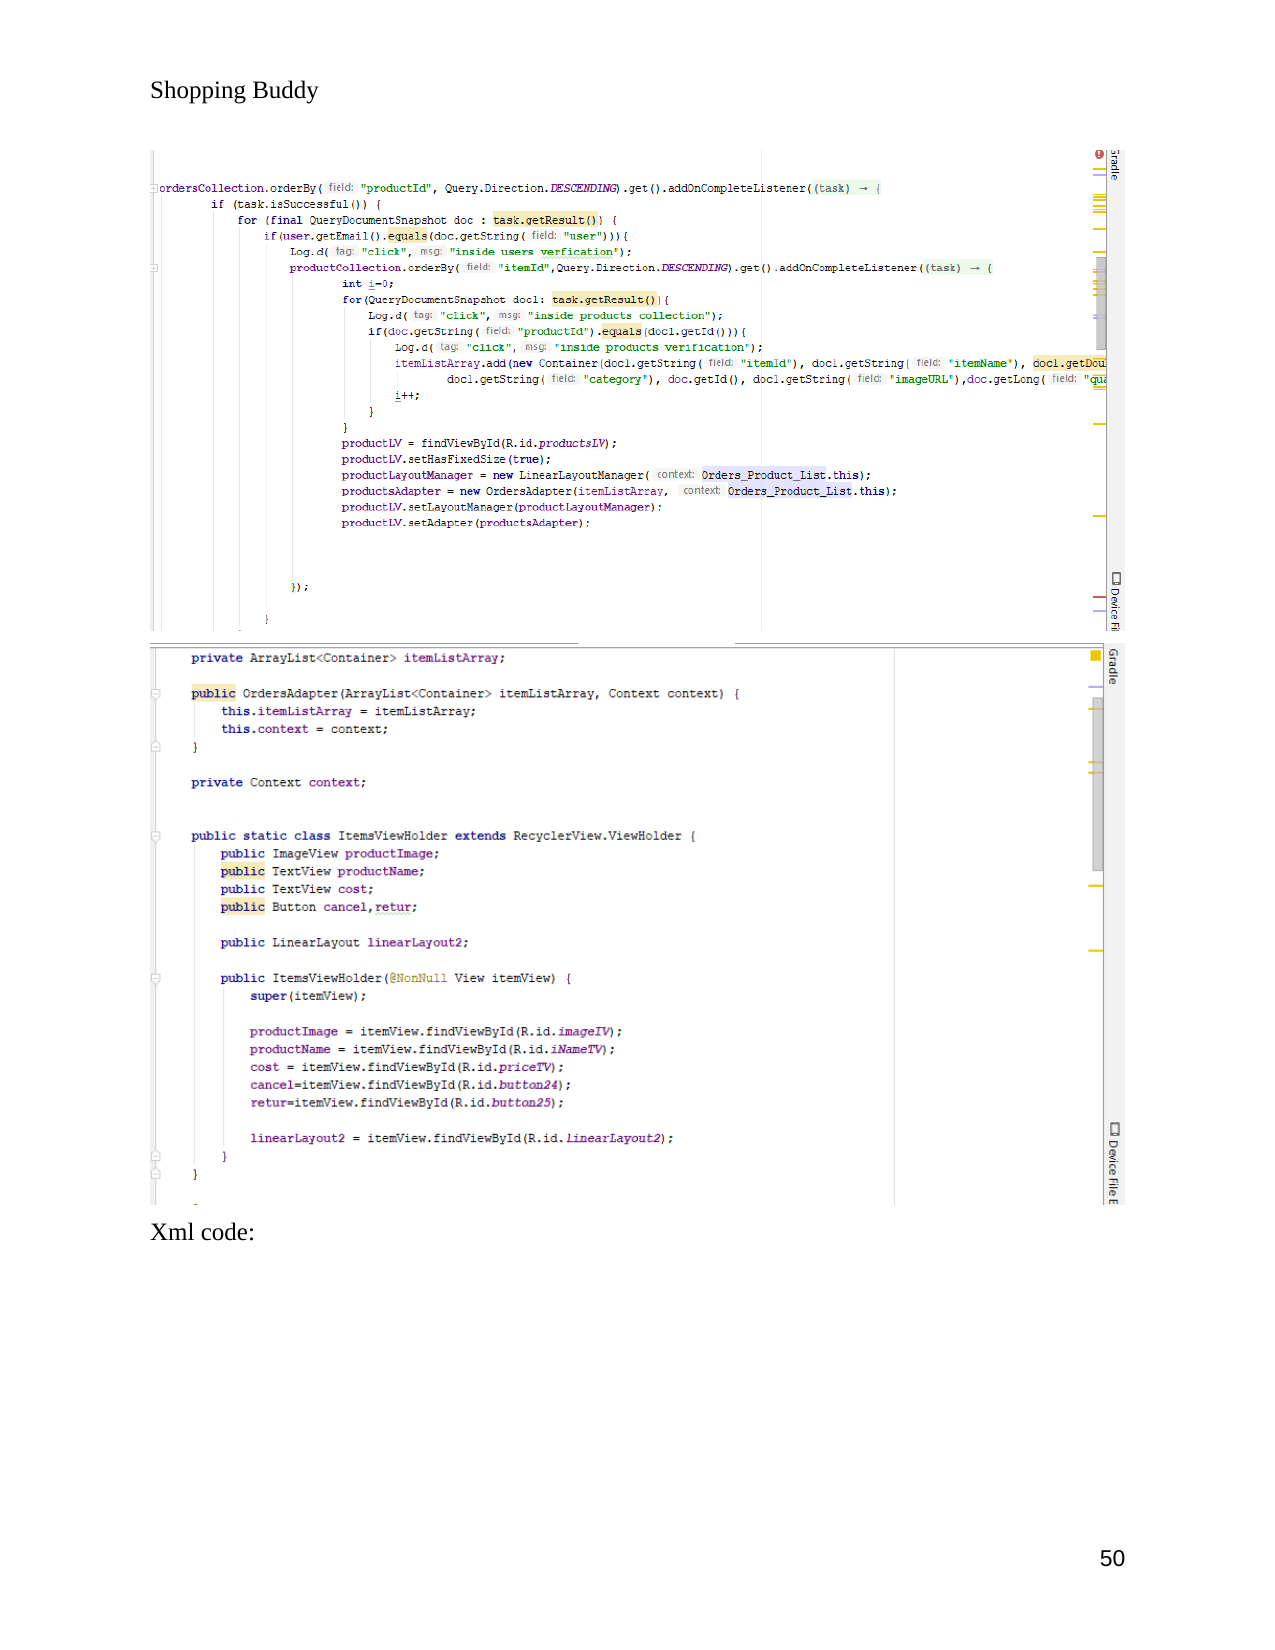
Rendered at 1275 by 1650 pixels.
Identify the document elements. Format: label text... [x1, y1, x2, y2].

text Xml code: [150, 1217, 1125, 1246]
picture [150, 150, 1125, 631]
picture [150, 643, 1125, 1205]
